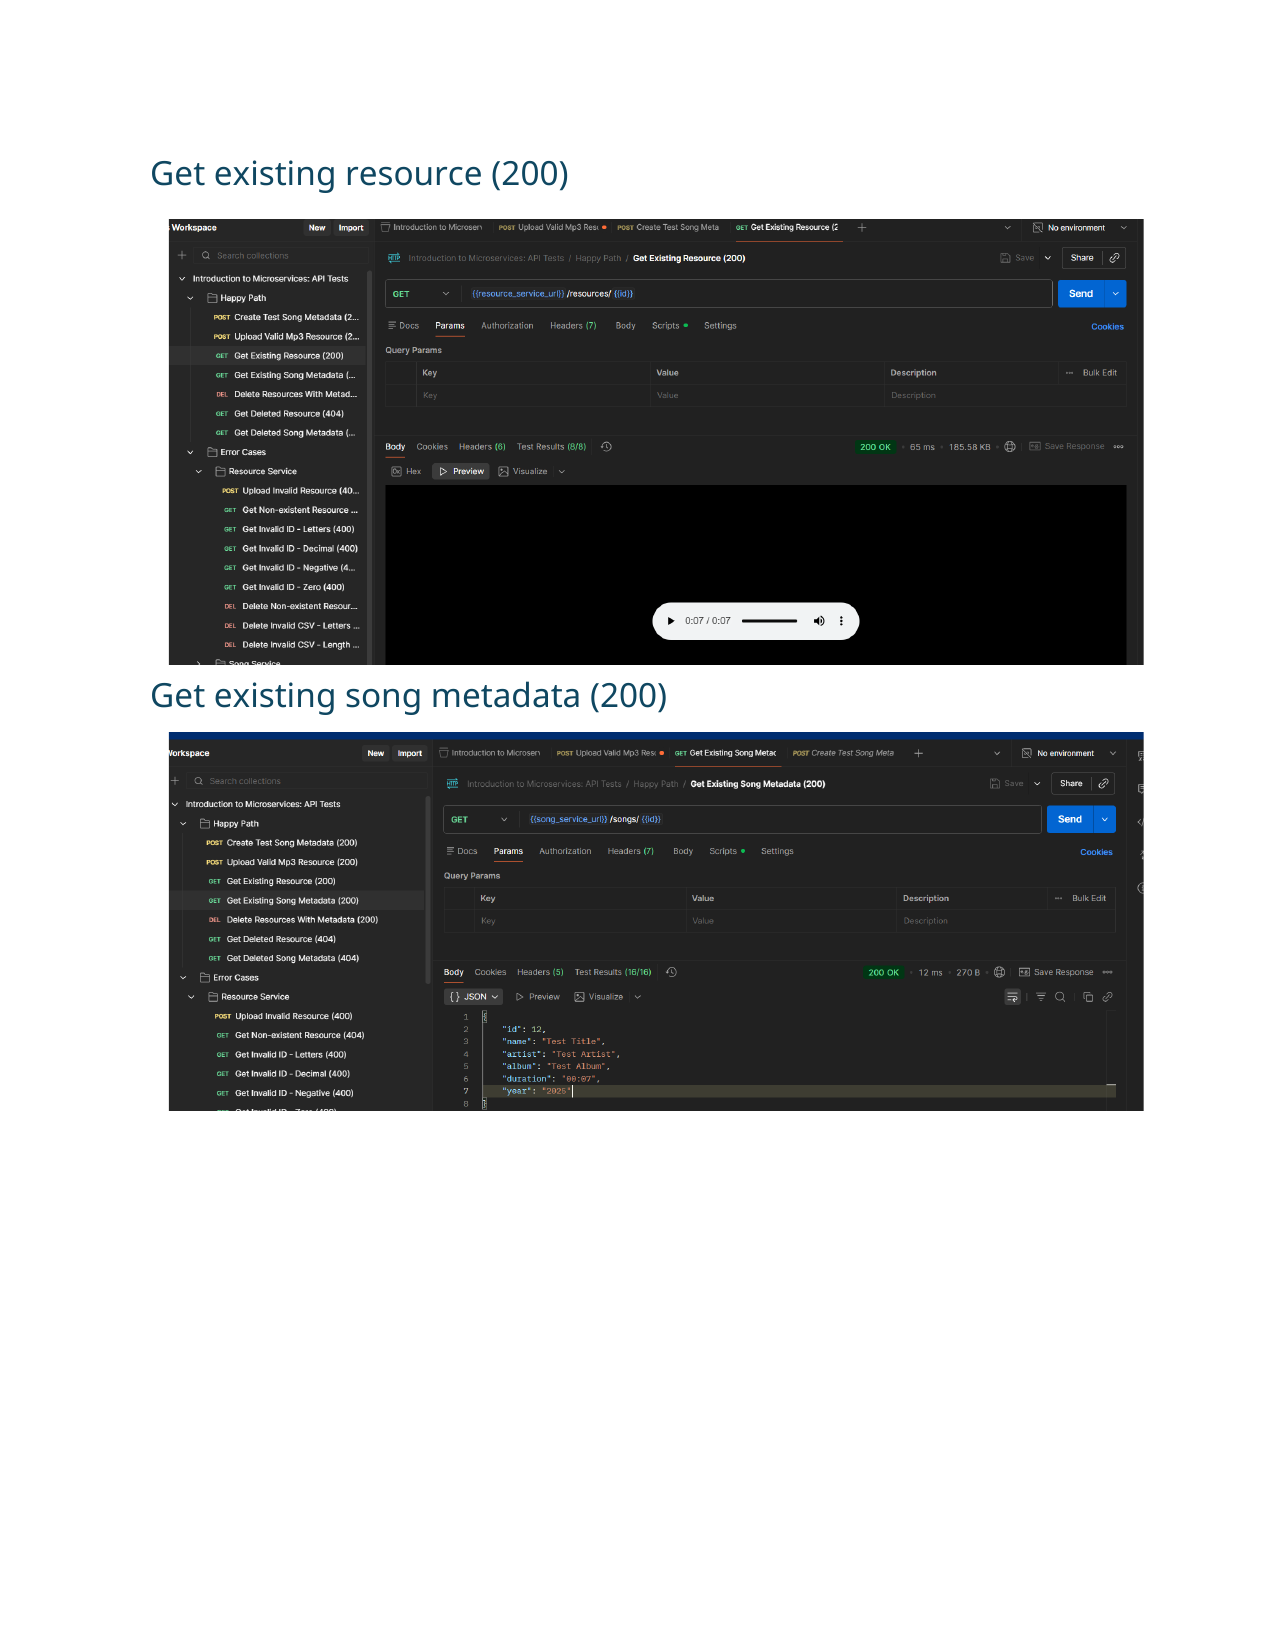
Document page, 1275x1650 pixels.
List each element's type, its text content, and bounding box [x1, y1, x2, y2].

subtitle Get existing resource (200) [150, 150, 1125, 195]
subtitle Get existing song metadata (200) [150, 219, 1125, 717]
